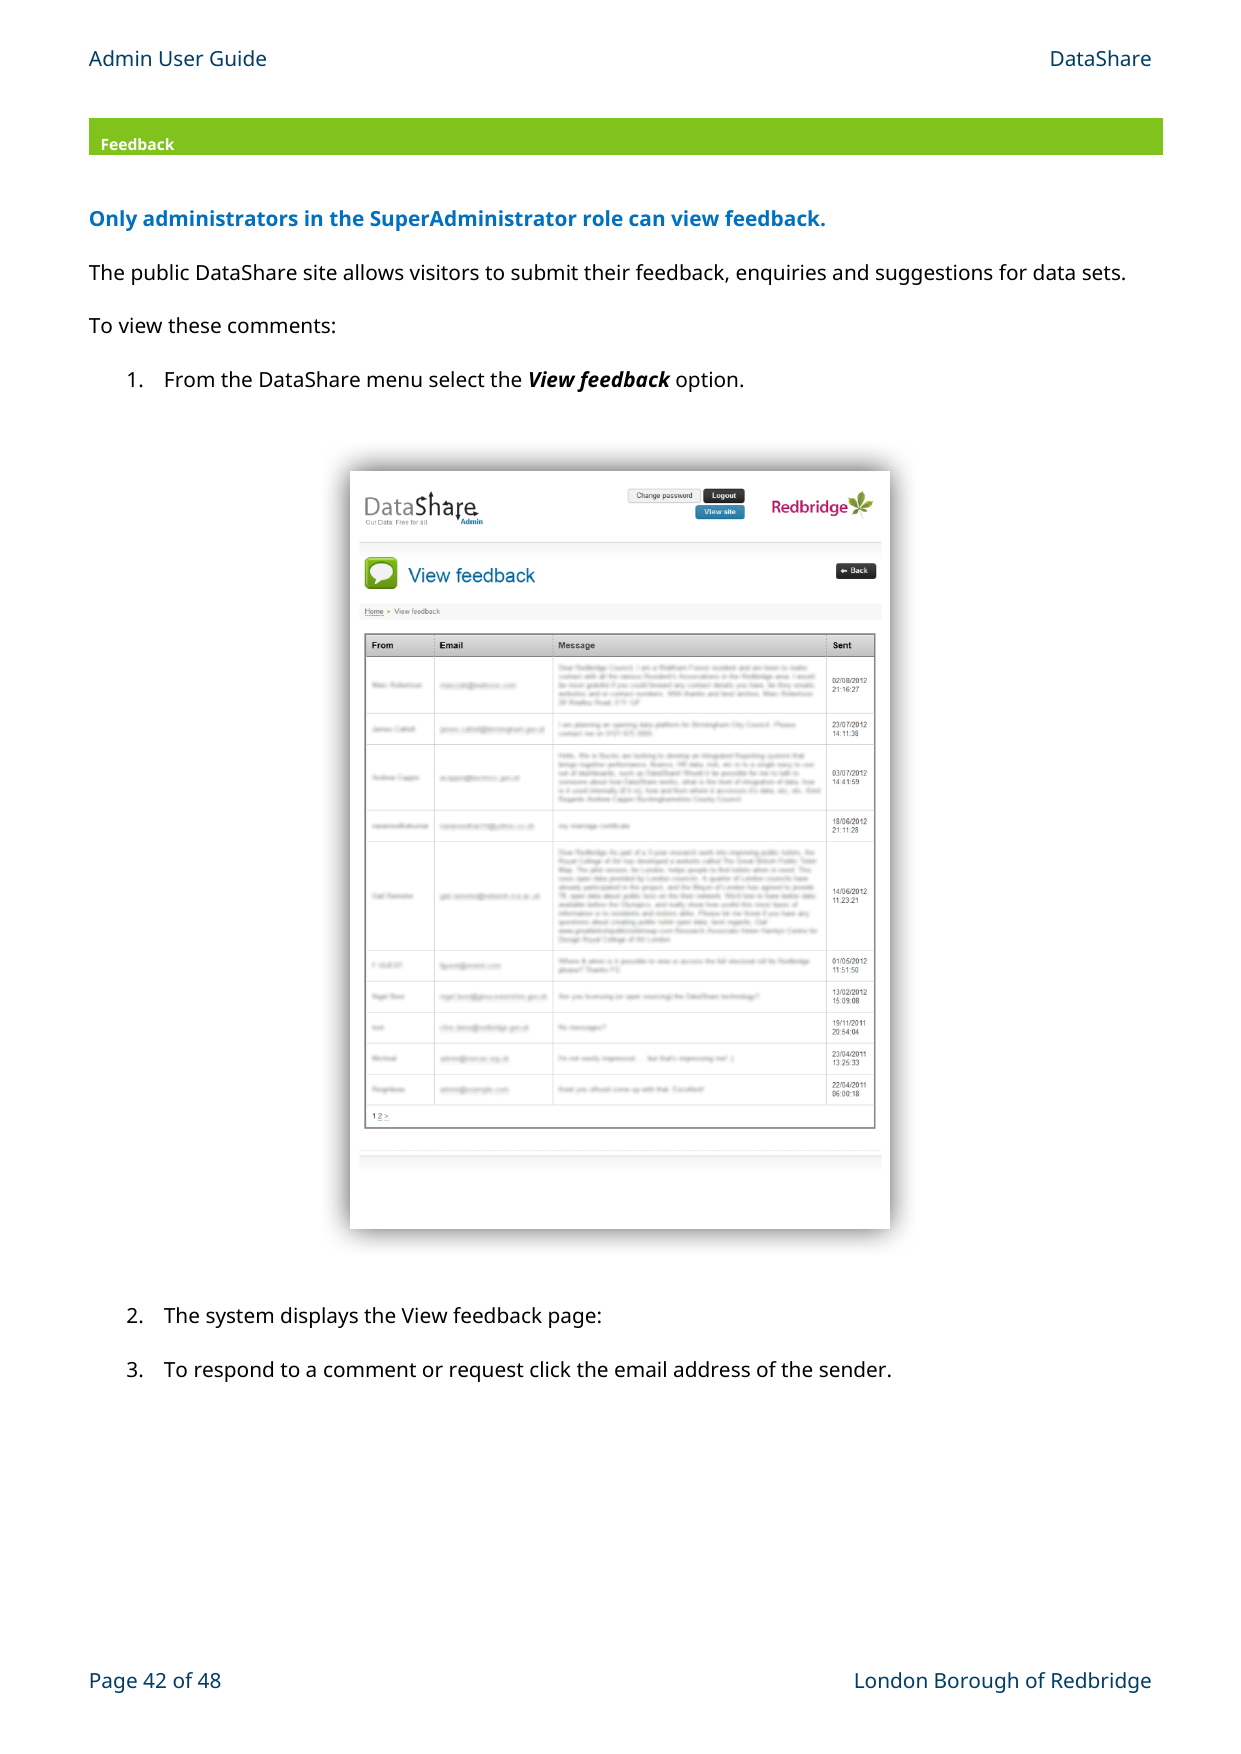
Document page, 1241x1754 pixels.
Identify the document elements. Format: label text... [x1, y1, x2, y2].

picture [350, 471, 890, 1229]
subtitle Feedback [89, 118, 1163, 155]
list From the DataShare menu select the View feedback option. [126, 365, 1152, 393]
text Only administrators in the SuperAdministrator role can view feedback. [89, 204, 1152, 233]
text The public DataShare site allows visitors to submit their feedback, enquiries and suggestions for data sets. [89, 258, 1152, 286]
text To view these comments: [89, 311, 1152, 340]
list To respond to a comment or request click the email address of the sender. [126, 1355, 1152, 1383]
